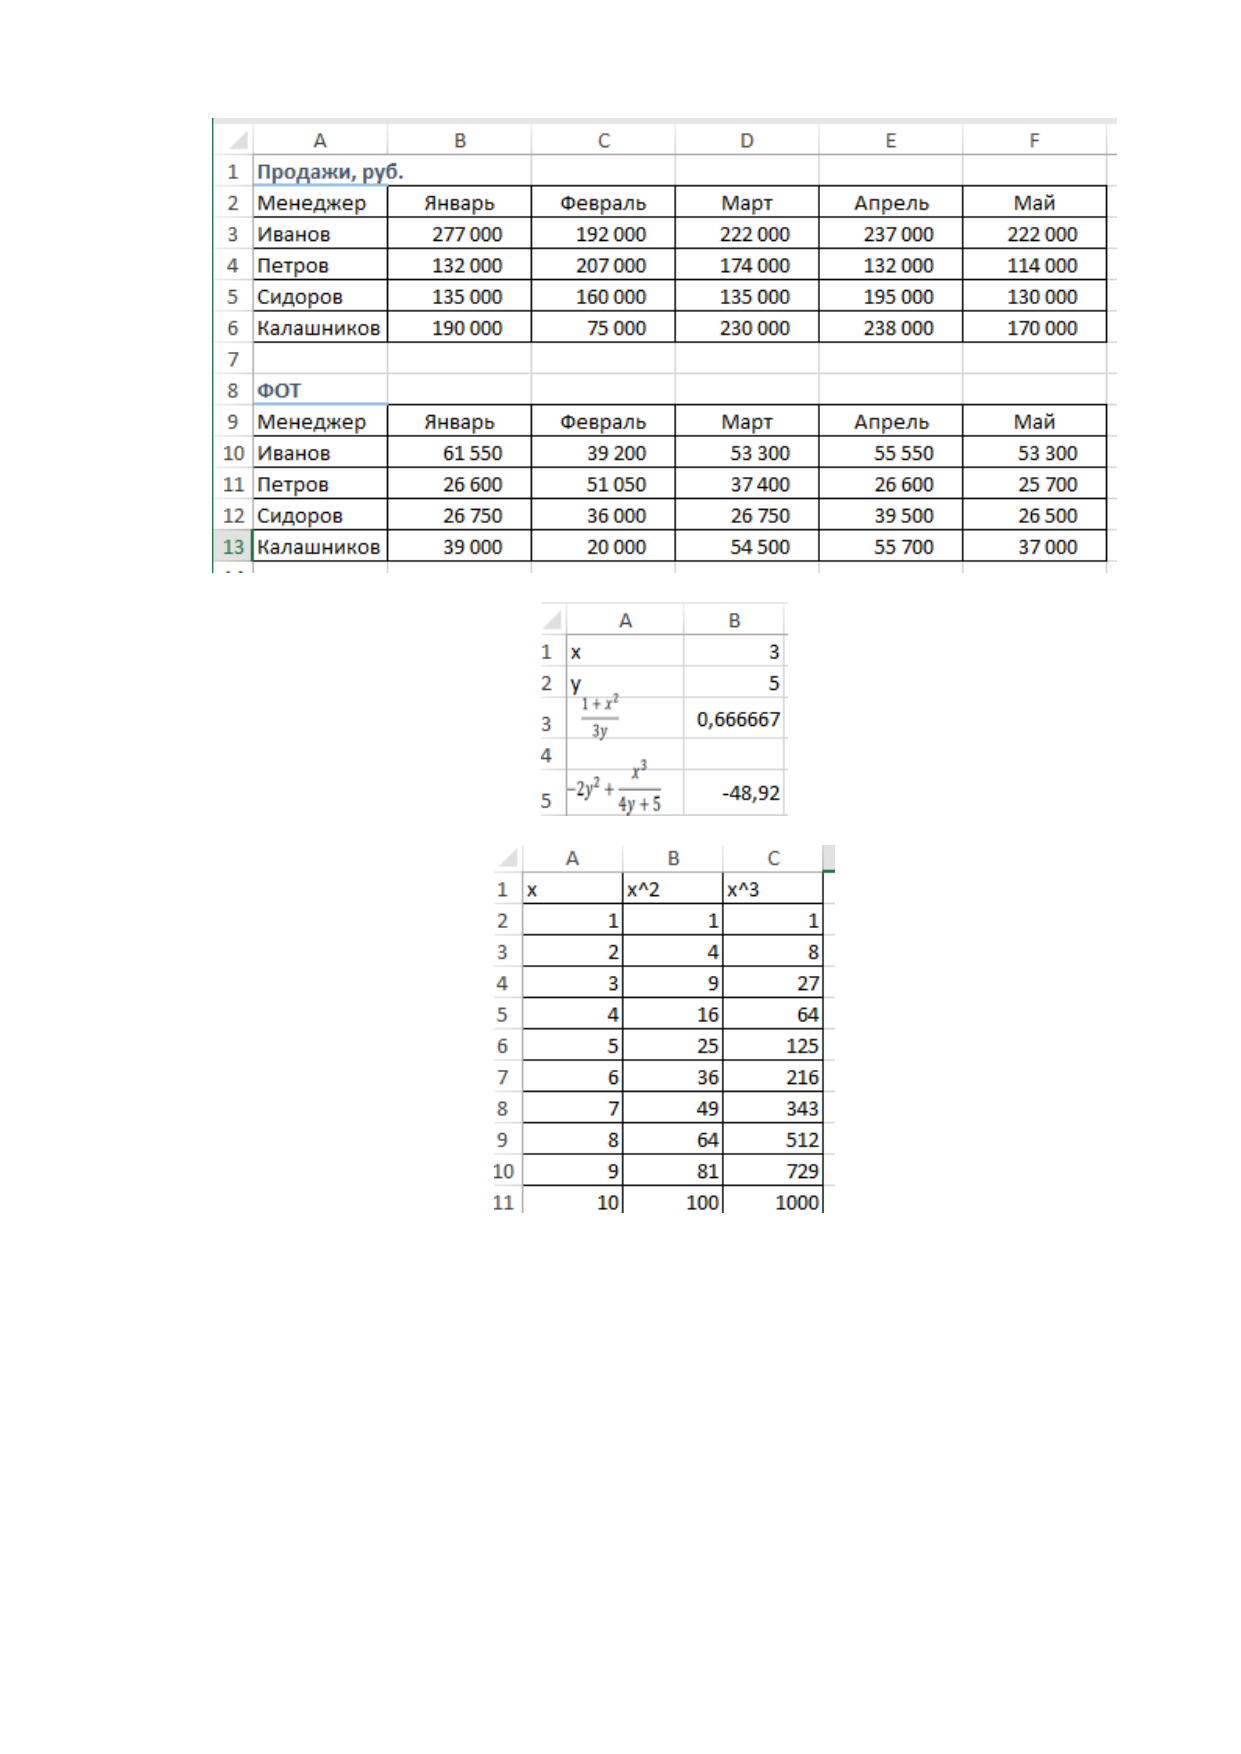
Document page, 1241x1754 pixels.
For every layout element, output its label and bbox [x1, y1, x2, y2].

picture [494, 845, 835, 1213]
picture [212, 118, 1117, 573]
picture [541, 602, 788, 816]
